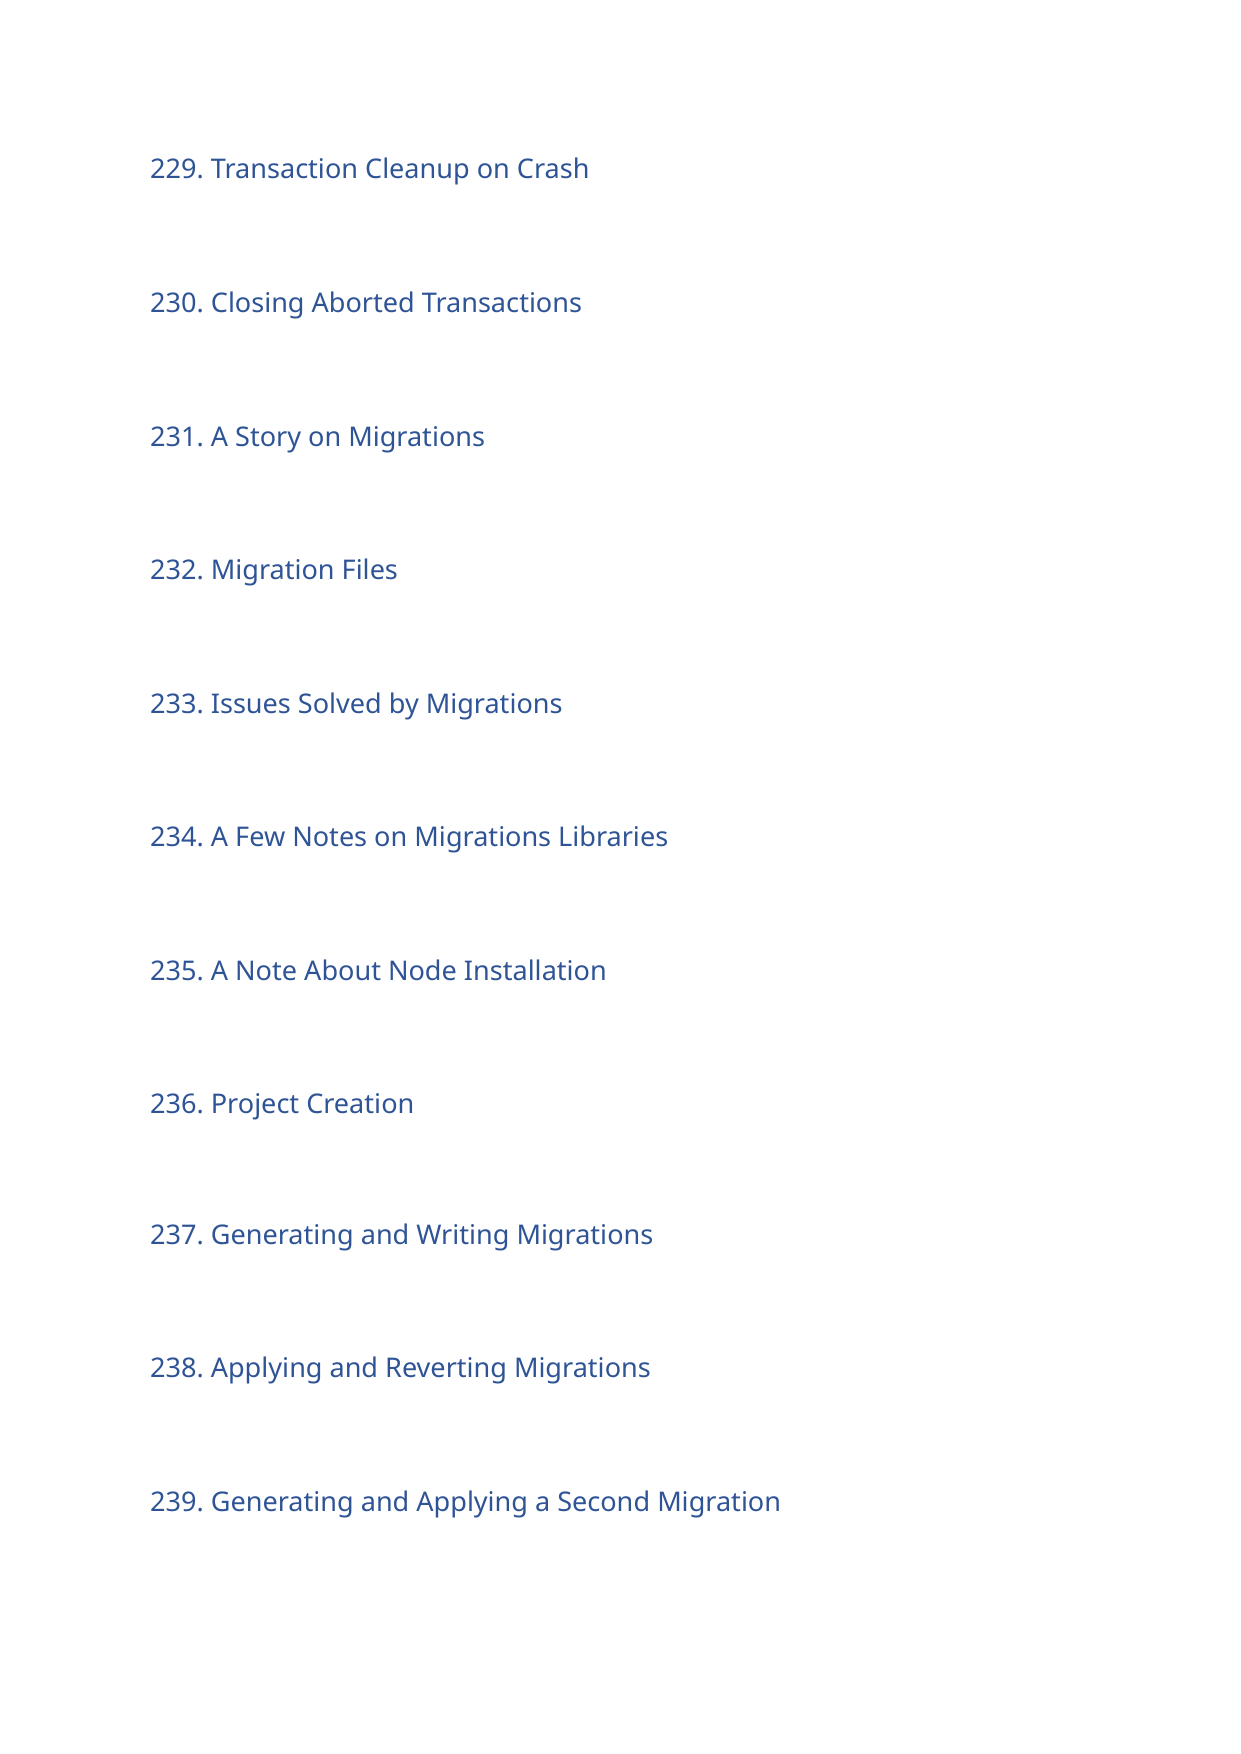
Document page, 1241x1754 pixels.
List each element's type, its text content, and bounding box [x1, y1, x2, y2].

subtitle 232. Migration Files [150, 551, 1090, 587]
subtitle 229. Transaction Cleanup on Crash [150, 150, 1090, 187]
subtitle 237. Generating and Writing Migrations [150, 1215, 1090, 1252]
subtitle 231. A Story on Migrations [150, 417, 1090, 454]
subtitle 239. Generating and Applying a Second Migration [150, 1482, 1090, 1519]
subtitle 234. A Few Notes on Migrations Libraries [150, 818, 1090, 854]
subtitle 233. Issues Solved by Migrations [150, 684, 1090, 721]
subtitle 230. Closing Aborted Transactions [150, 283, 1090, 320]
subtitle 236. Project Creation [150, 1085, 1090, 1122]
subtitle 235. A Note About Node Installation [150, 951, 1090, 988]
subtitle 238. Applying and Reverting Migrations [150, 1349, 1090, 1386]
